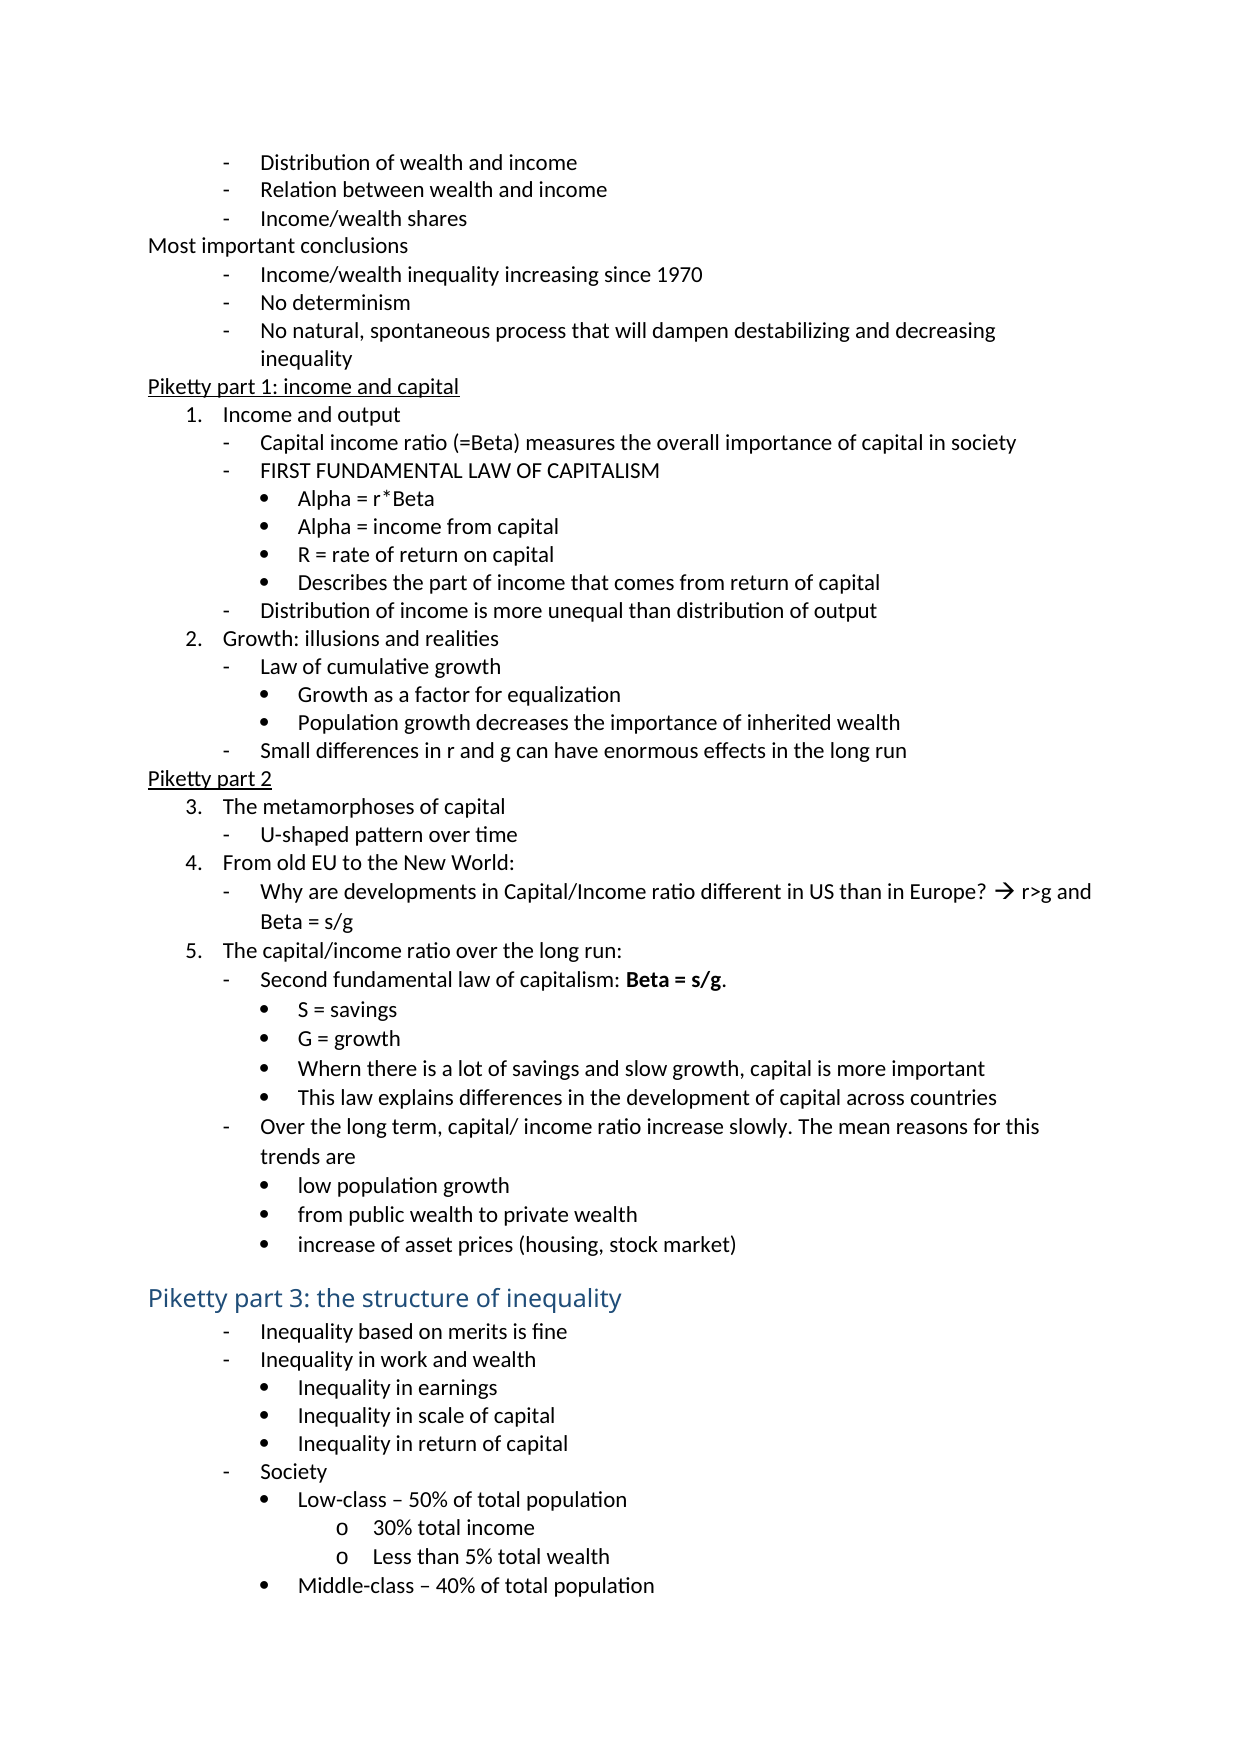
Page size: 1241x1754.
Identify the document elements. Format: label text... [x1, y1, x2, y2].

list Growth as a factor for equalization [260, 680, 1093, 708]
list From old EU to the New World: [185, 848, 1093, 876]
list No determinism [223, 288, 1093, 316]
list Inequality in earnings [260, 1373, 1093, 1401]
text Piketty part 1: income and capital [148, 372, 1093, 400]
list Low-class – 50% of total population [260, 1485, 1093, 1513]
list Capital income ratio (=Beta) measures the overall importance of capital in society [223, 428, 1093, 456]
list Inequality in return of capital [260, 1429, 1093, 1457]
list Law of cumulative growth [223, 652, 1093, 680]
subtitle Piketty part 3: the structure of inequality [148, 1280, 1093, 1314]
text Piketty part 2 [148, 764, 1093, 792]
list Distribution of income is more unequal than distribution of output [223, 596, 1093, 624]
list increase of asset prices (housing, stock market) [260, 1230, 1093, 1258]
list FIRST FUNDAMENTAL LAW OF CAPITALISM [223, 456, 1093, 484]
list No natural, spontaneous process that will dampen destabilizing and decreasing inequality [223, 316, 1093, 372]
list Over the long term, capital/ income ratio increase slowly. The mean reasons for this trends are [223, 1112, 1093, 1170]
list Inequality in scale of capital [260, 1401, 1093, 1429]
list Why are developments in Capital/Income ratio different in US than in Europe? r>g and Beta = s/g [223, 877, 1093, 935]
list Distribution of wealth and income [223, 148, 1093, 176]
list Describes the part of income that comes from return of capital [260, 568, 1093, 596]
list Society [223, 1457, 1093, 1485]
list Income and output [185, 400, 1093, 428]
list U-shaped pattern over time [223, 820, 1093, 848]
list Population growth decreases the importance of inherited wealth [260, 708, 1093, 736]
list Income/wealth inequality increasing since 1970 [223, 260, 1093, 288]
list The metamorphoses of capital [185, 792, 1093, 820]
list low population growth [260, 1171, 1093, 1199]
list S = savings [260, 995, 1093, 1023]
list Second fundamental law of capitalism: Beta = s/g. [223, 966, 1093, 994]
list Middle-class – 40% of total population [260, 1571, 1093, 1599]
list from public wealth to private wealth [260, 1201, 1093, 1229]
list The capital/income ratio over the long run: [185, 936, 1093, 964]
list 30% total income [335, 1513, 1093, 1542]
list Alpha = income from capital [260, 512, 1093, 540]
list Small differences in r and g can have enormous effects in the long run [223, 736, 1093, 764]
list This law explains differences in the development of capital across countries [260, 1083, 1093, 1111]
list R = rate of return on capital [260, 540, 1093, 568]
list Whern there is a lot of savings and slow growth, capital is more important [260, 1054, 1093, 1082]
list Growth: illusions and realities [185, 624, 1093, 652]
list Income/wealth shares [223, 204, 1093, 232]
text Most important conclusions [148, 232, 1093, 260]
list Inequality in work and wealth [223, 1345, 1093, 1373]
list Alpha = r*Beta [260, 484, 1093, 512]
list G = growth [260, 1024, 1093, 1052]
list Relation between wealth and income [223, 176, 1093, 204]
list Inequality based on merits is fine [223, 1317, 1093, 1345]
list Less than 5% total wealth [335, 1542, 1093, 1571]
